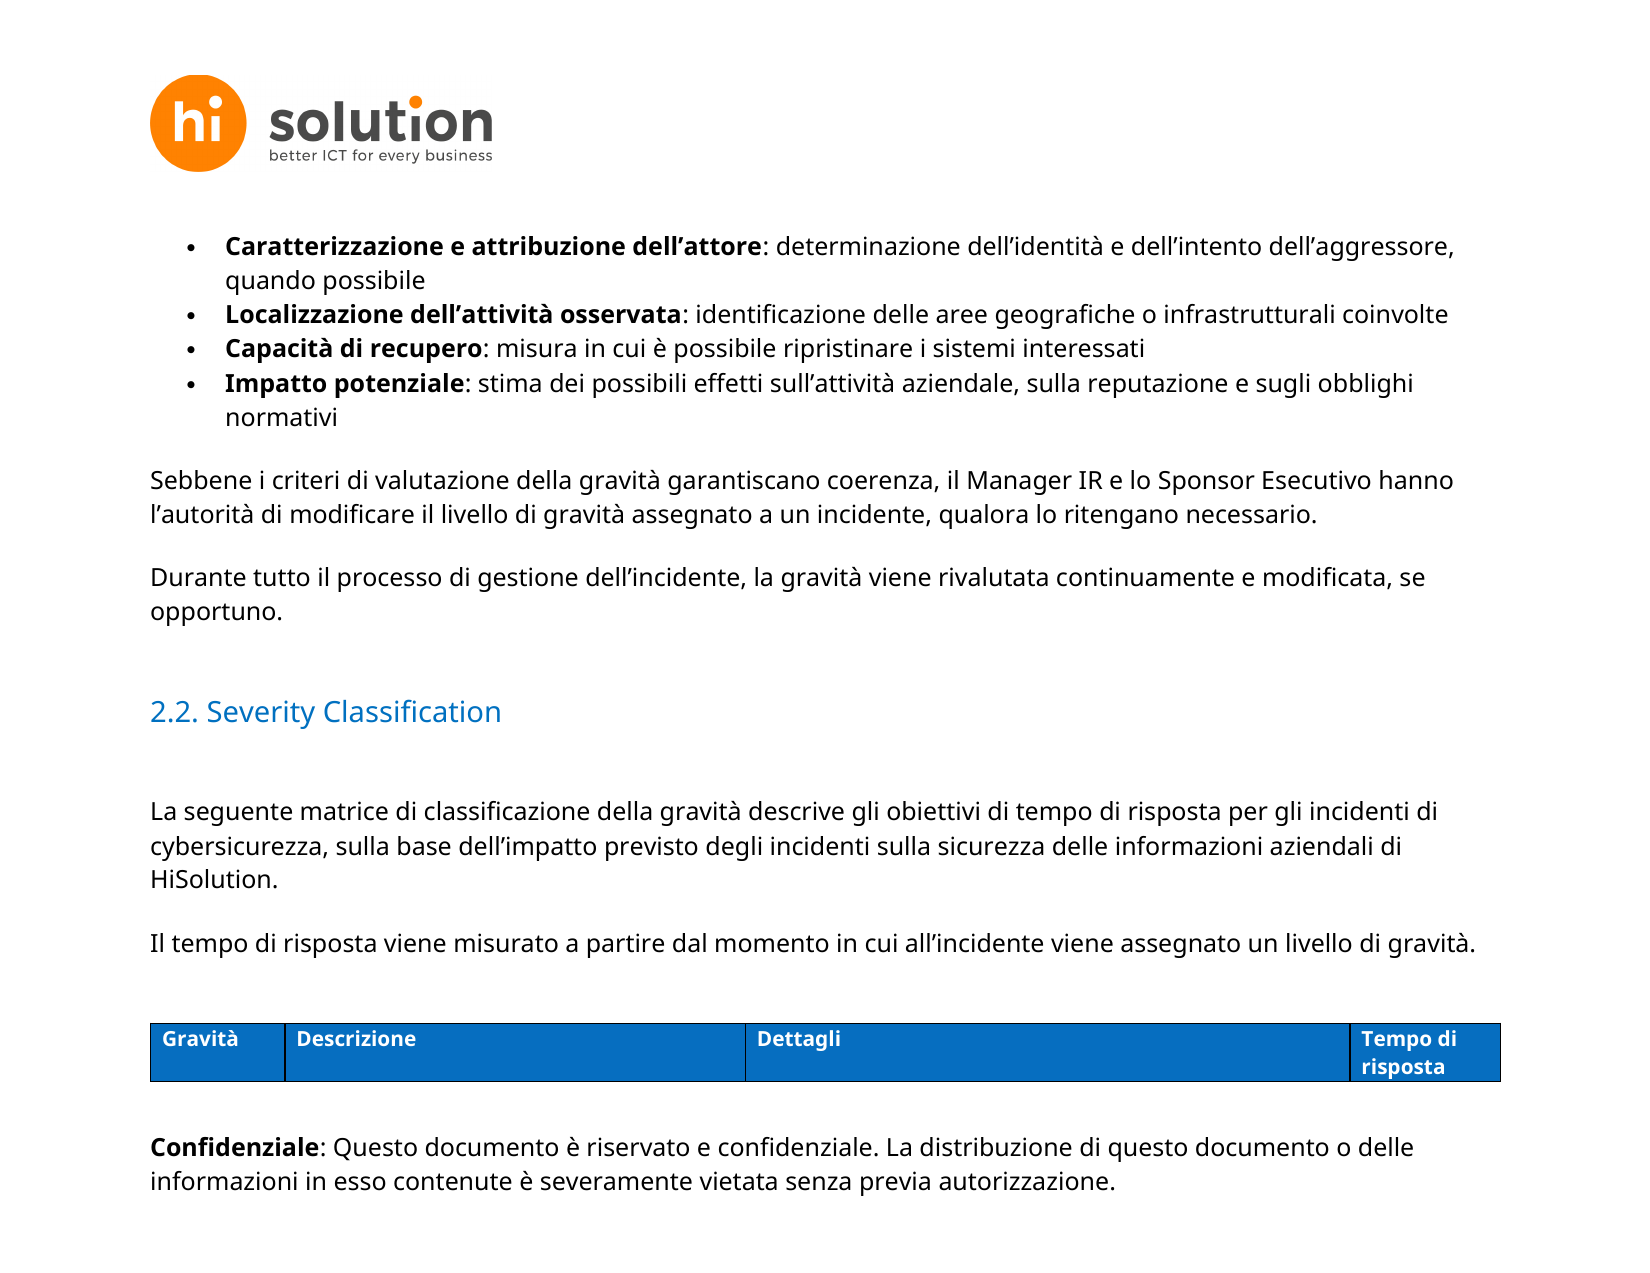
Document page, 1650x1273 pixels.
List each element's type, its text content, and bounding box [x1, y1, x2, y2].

table_header Gravità [151, 1024, 284, 1081]
text Durante tutto il processo di gestione dell’incidente, la gravità viene rivalutata continuamente e modificata, se opportuno. [150, 560, 1500, 628]
table_header Descrizione [286, 1024, 745, 1081]
text Sebbene i criteri di valutazione della gravità garantiscano coerenza, il Manager IR e lo Sponsor Esecutivo hanno l’autorità di modificare il livello di gravità assegnato a un incidente, qualora lo ritengano necessario. [150, 462, 1500, 531]
list Impatto potenziale: stima dei possibili effetti sull’attività aziendale, sulla reputazione e sugli obblighi normativi [187, 365, 1500, 433]
table_header Dettagli [746, 1024, 1349, 1081]
subtitle 2.2. Severity Classification [150, 691, 1500, 731]
picture [150, 75, 492, 172]
table_header Tempo di risposta [1351, 1024, 1500, 1081]
list Localizzazione dell’attività osservata: identificazione delle aree geografiche o infrastrutturali coinvolte [187, 297, 1500, 331]
list Caratterizzazione e attribuzione dell’attore: determinazione dell’identità e dell’intento dell’aggressore, quando possibile [187, 229, 1500, 297]
text La seguente matrice di classificazione della gravità descrive gli obiettivi di tempo di risposta per gli incidenti di cybersicurezza, sulla base dell’impatto previsto degli incidenti sulla sicurezza delle informazioni aziendali di HiSolution. [150, 794, 1500, 896]
list Capacità di recupero: misura in cui è possibile ripristinare i sistemi interessati [187, 331, 1500, 365]
text Il tempo di risposta viene misurato a partire dal momento in cui all’incidente viene assegnato un livello di gravità. [150, 925, 1500, 959]
